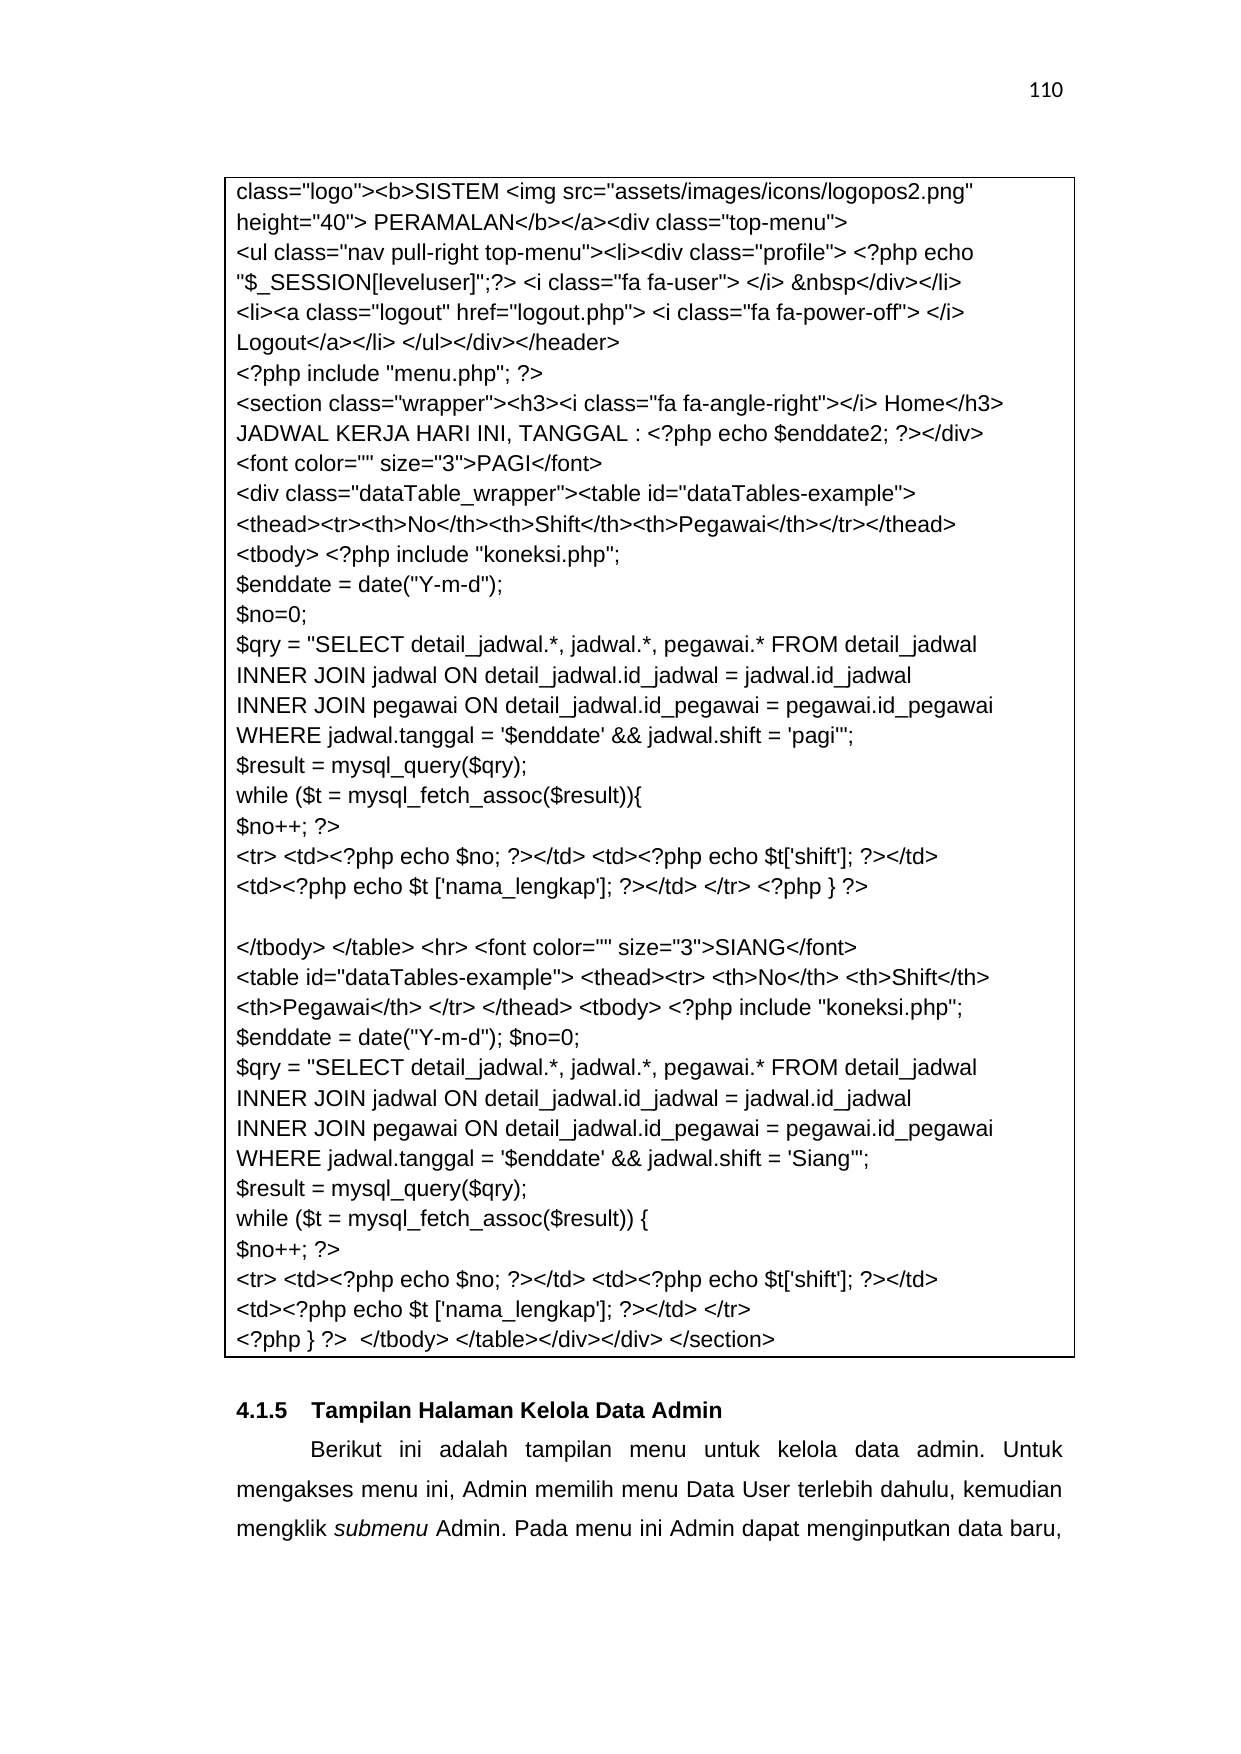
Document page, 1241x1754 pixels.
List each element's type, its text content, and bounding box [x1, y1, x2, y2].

subtitle Tampilan Halaman Kelola Data Admin [236, 1397, 1063, 1423]
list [236, 1436, 1063, 1542]
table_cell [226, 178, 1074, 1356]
